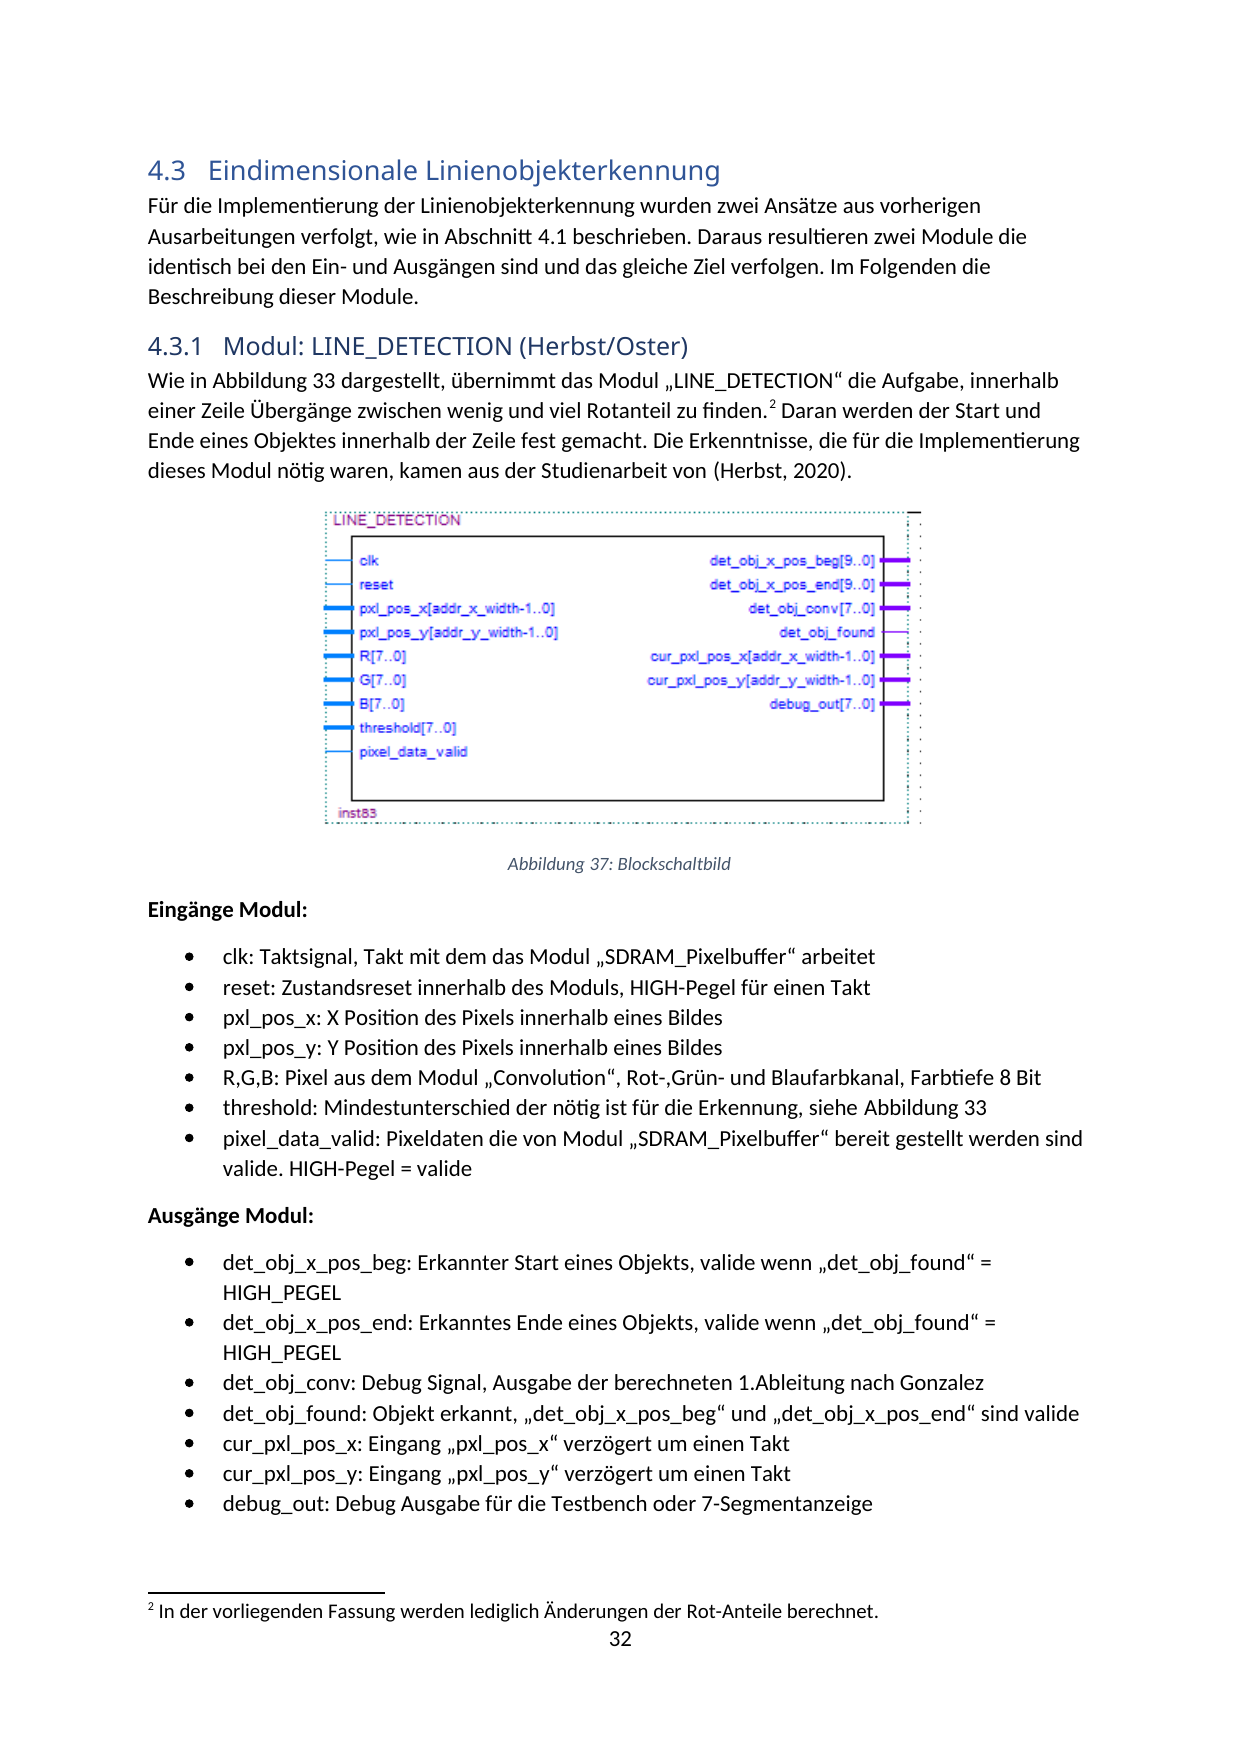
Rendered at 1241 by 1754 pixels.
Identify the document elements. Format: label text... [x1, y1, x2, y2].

text Wie in Abbildung 33 dargestellt, übernimmt das Modul „LINE_DETECTION“ die Aufgabe, innerhalb einer Zeile Übergänge zwischen wenig und viel Rotanteil zu finden. Daran werden der Start und Ende eines Objektes innerhalb der Zeile fest gemacht. Die Erkenntnisse, die für die Implementierung dieses Modul nötig waren, kamen aus der Studienarbeit von . [148, 366, 1093, 484]
list threshold: Mindestunterschied der nötig ist für die Erkennung, siehe Abbildung 33 [185, 1093, 1093, 1122]
list R,G,B: Pixel aus dem Modul „Convolution“, Rot-,Grün- und Blaufarbkanal, Farbtiefe 8 Bit [185, 1063, 1093, 1091]
list clk: Taktsignal, Takt mit dem das Modul „SDRAM_Pixelbuffer“ arbeitet [185, 942, 1093, 971]
list det_obj_x_pos_beg: Erkannter Start eines Objekts, valide wenn „det_obj_found“ = HIGH_PEGEL [185, 1248, 1093, 1306]
subtitle Eindimensionale Linienobjekterkennung [148, 152, 1093, 189]
picture [319, 503, 922, 833]
list cur_pxl_pos_x: Eingang „pxl_pos_x“ verzögert um einen Takt [185, 1429, 1093, 1457]
list det_obj_x_pos_end: Erkanntes Ende eines Objekts, valide wenn „det_obj_found“ = HIGH_PEGEL [185, 1308, 1093, 1366]
list pxl_pos_y: Y Position des Pixels innerhalb eines Bildes [185, 1033, 1093, 1061]
list det_obj_found: Objekt erkannt, „det_obj_x_pos_beg“ und „det_obj_x_pos_end“ sind valide [185, 1399, 1093, 1427]
text Eingänge Modul: [148, 896, 1093, 924]
list pixel_data_valid: Pixeldaten die von Modul „SDRAM_Pixelbuffer“ bereit gestellt werden sind valide. HIGH-Pegel = valide [185, 1124, 1093, 1182]
list cur_pxl_pos_y: Eingang „pxl_pos_y“ verzögert um einen Takt [185, 1459, 1093, 1487]
subtitle Modul: LINE_DETECTION (Herbst/Oster) [148, 329, 1093, 363]
text Ausgänge Modul: [148, 1201, 1093, 1229]
text Abbildung : Blockschaltbild [148, 852, 1093, 875]
list debug_out: Debug Ausgabe für die Testbench oder 7-Segmentanzeige [185, 1489, 1093, 1517]
list pxl_pos_x: X Position des Pixels innerhalb eines Bildes [185, 1003, 1093, 1031]
list reset: Zustandsreset innerhalb des Moduls, HIGH-Pegel für einen Takt [185, 973, 1093, 1001]
text Für die Implementierung der Linienobjekterkennung wurden zwei Ansätze aus vorherigen Ausarbeitungen verfolgt, wie in Abschnitt 4.1 beschrieben. Daraus resultieren zwei Module die identisch bei den Ein- und Ausgängen sind und das gleiche Ziel verfolgen. Im Folgenden die Beschreibung dieser Module. [148, 192, 1093, 310]
list det_obj_conv: Debug Signal, Ausgabe der berechneten 1.Ableitung nach Gonzalez [185, 1368, 1093, 1397]
